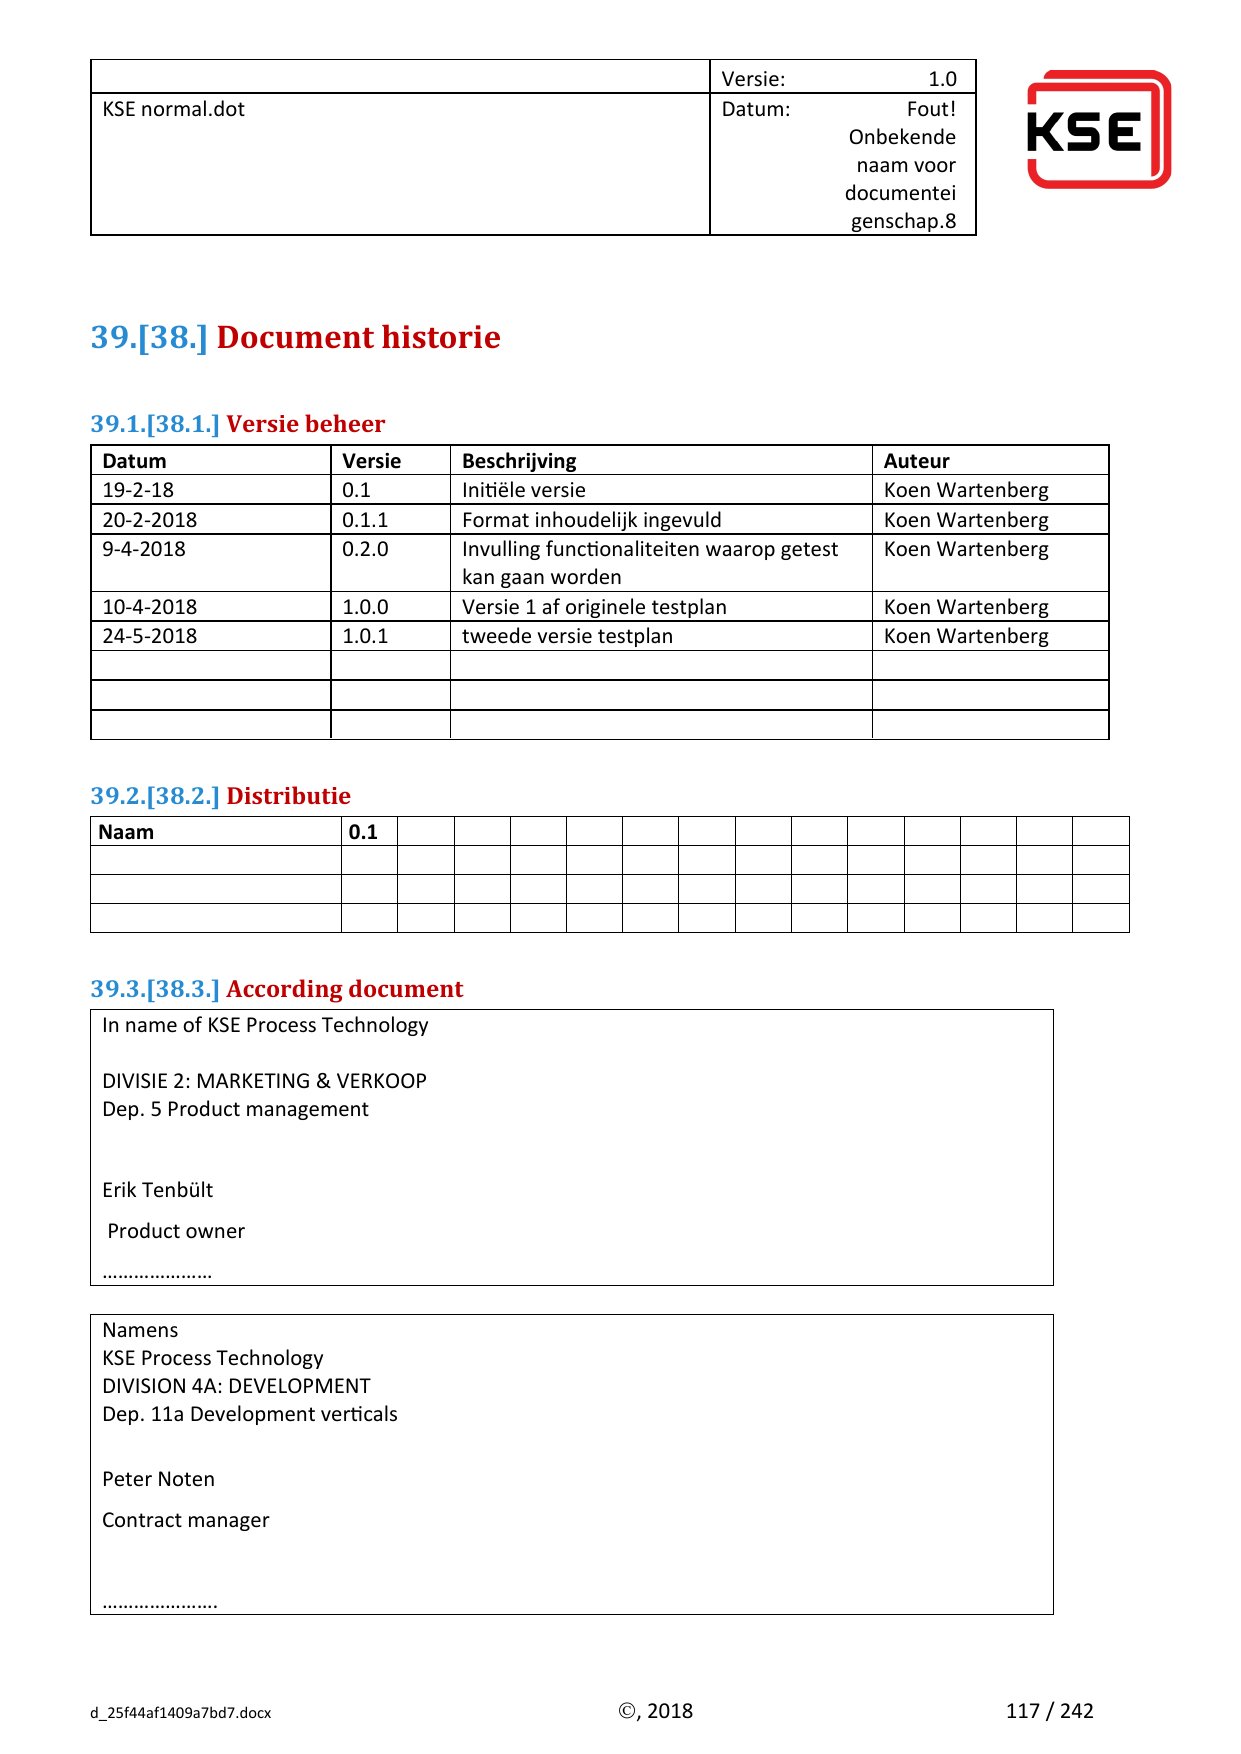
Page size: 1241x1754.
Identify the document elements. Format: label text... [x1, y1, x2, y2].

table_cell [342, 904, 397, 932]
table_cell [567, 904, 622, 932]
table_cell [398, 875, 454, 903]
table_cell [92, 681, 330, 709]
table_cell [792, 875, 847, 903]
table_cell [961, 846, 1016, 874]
subtitle Versie beheer [90, 409, 1150, 438]
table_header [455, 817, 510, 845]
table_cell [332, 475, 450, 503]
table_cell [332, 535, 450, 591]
subtitle Distributie [90, 781, 1150, 810]
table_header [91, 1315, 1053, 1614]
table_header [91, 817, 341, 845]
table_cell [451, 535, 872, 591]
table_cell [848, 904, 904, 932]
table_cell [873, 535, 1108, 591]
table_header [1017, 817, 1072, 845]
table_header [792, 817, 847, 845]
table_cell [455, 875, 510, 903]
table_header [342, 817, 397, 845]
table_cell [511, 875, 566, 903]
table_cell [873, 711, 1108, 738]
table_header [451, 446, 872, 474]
subtitle According document [90, 974, 1150, 1003]
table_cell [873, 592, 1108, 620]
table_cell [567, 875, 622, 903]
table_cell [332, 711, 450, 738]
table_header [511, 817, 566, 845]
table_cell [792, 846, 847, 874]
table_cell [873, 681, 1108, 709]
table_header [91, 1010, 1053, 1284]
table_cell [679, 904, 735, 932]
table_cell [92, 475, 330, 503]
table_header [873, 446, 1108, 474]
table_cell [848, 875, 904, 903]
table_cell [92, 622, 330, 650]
picture [1027, 70, 1172, 189]
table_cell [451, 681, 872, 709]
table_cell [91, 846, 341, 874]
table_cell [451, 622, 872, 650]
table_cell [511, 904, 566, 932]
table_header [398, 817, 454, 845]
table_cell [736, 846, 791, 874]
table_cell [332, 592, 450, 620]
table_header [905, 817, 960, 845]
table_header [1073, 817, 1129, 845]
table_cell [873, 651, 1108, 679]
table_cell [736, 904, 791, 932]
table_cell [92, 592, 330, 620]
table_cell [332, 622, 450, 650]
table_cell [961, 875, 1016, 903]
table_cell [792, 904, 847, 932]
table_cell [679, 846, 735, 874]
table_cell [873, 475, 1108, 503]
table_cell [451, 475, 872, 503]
subtitle Document historie [90, 317, 1150, 356]
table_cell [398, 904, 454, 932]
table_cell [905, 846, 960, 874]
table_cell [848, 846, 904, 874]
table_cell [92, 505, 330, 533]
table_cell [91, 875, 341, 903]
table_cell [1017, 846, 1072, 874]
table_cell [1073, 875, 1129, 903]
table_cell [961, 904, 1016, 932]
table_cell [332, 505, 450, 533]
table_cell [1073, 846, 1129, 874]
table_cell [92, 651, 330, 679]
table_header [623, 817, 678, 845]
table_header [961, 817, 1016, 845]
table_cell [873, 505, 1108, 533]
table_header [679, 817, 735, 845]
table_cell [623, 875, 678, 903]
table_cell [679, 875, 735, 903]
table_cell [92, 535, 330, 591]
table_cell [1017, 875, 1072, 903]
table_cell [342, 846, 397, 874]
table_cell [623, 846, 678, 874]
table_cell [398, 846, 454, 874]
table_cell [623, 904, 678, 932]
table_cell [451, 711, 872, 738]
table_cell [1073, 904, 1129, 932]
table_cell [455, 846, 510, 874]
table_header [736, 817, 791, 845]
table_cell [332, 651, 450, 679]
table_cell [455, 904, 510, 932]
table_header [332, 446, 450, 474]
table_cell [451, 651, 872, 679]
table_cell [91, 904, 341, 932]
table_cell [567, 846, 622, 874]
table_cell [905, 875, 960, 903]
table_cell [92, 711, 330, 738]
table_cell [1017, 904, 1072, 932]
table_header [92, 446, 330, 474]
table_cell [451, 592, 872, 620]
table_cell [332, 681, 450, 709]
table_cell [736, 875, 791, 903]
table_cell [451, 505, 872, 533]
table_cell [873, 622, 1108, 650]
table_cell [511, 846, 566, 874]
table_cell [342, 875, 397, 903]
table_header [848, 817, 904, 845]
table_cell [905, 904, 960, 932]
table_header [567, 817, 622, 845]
